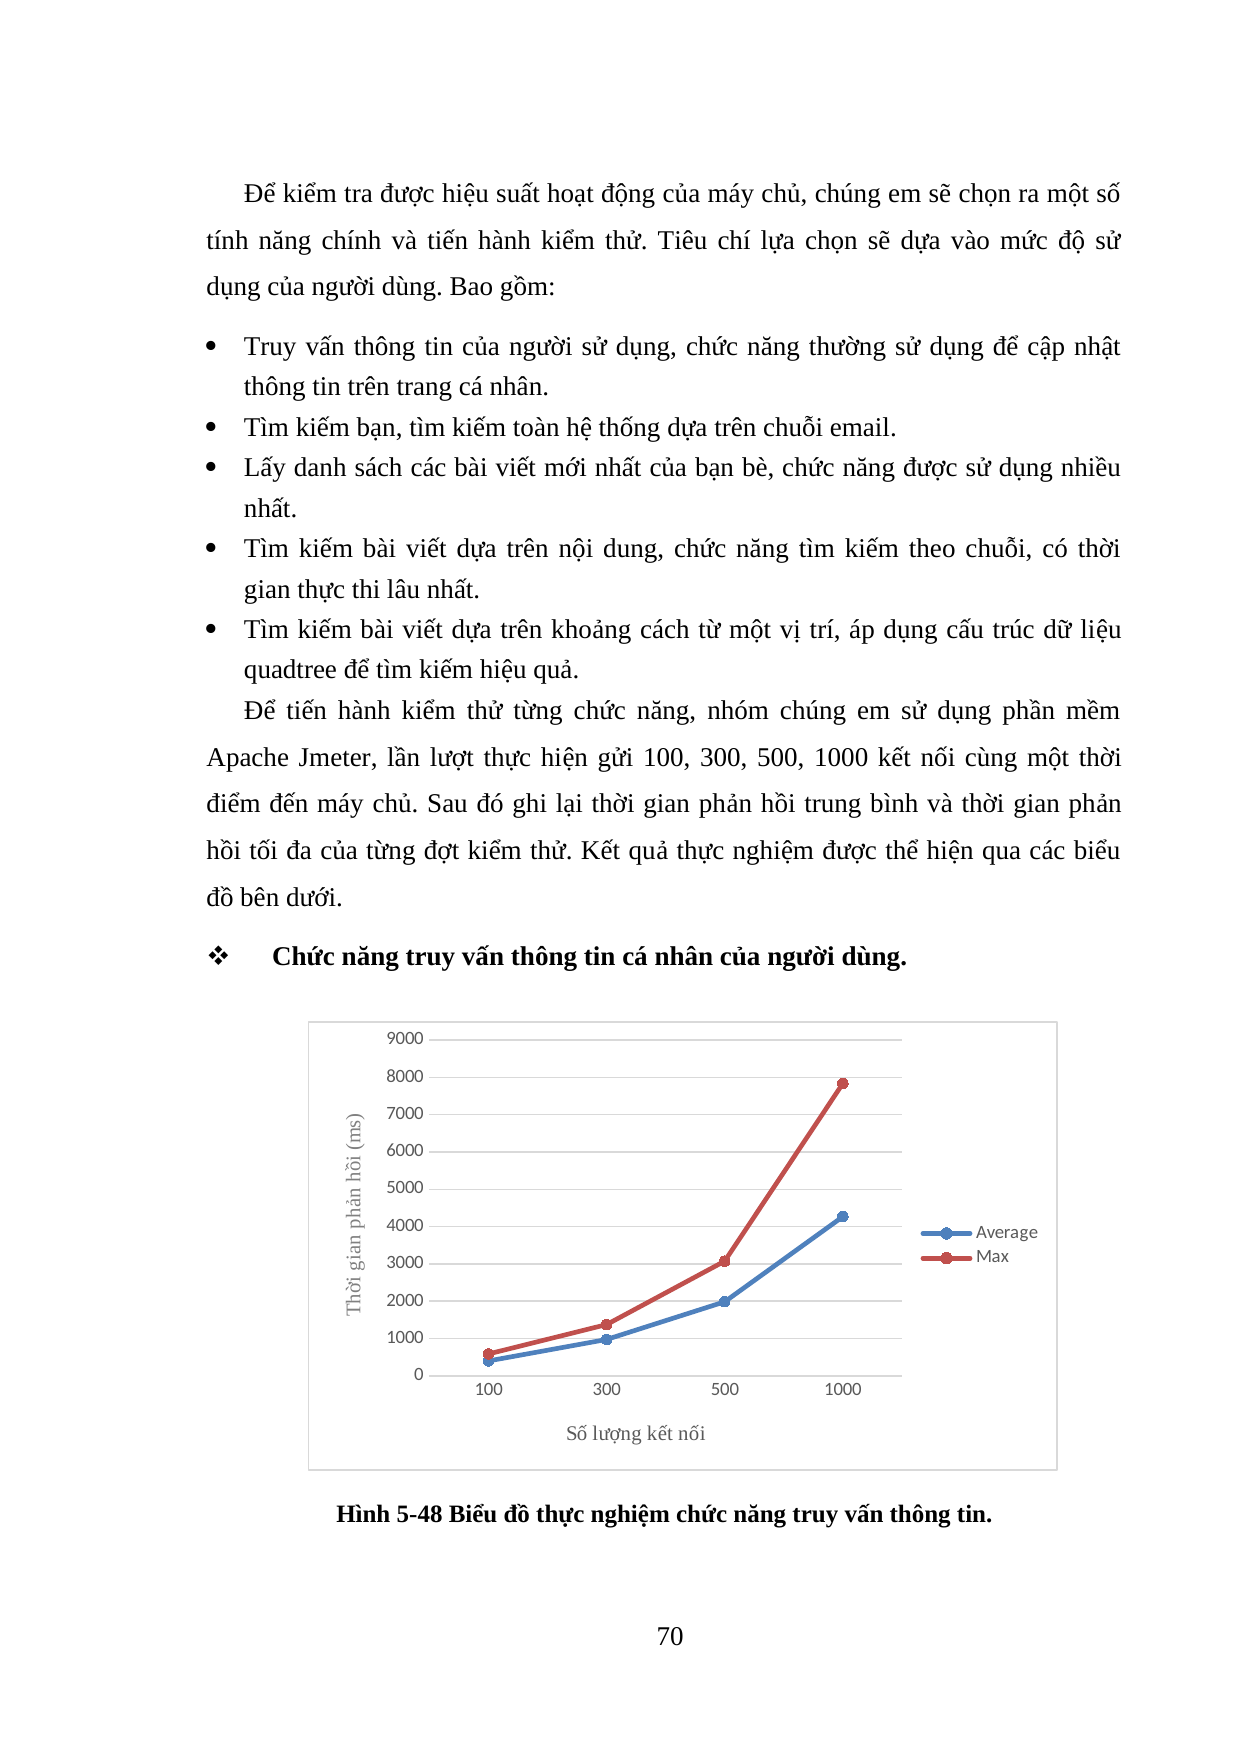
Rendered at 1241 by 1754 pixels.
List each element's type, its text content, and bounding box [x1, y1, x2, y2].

text Chức năng truy vấn thông tin cá nhân của người dùng. [206, 940, 1122, 971]
text Truy vấn thông tin của người sử dụng, chức năng thường sử dụng để cập nhật thông tin trên trang cá nhân. [206, 330, 1122, 401]
text Tìm kiếm bạn, tìm kiếm toàn hệ thống dựa trên chuỗi email. [206, 411, 1122, 442]
text Để kiểm tra được hiệu suất hoạt động của máy chủ, chúng em sẽ chọn ra một số tính năng chính và tiến hành kiểm thử. Tiêu chí lựa chọn sẽ dựa vào mức độ sử dụng của người dùng. Bao gồm: [206, 177, 1122, 302]
text Tìm kiếm bài viết dựa trên nội dung, chức năng tìm kiếm theo chuỗi, có thời gian thực thi lâu nhất. [206, 532, 1122, 604]
text Để tiến hành kiểm thử từng chức năng, nhóm chúng em sử dụng phần mềm Apache Jmeter, lần lượt thực hiện gửi 100, 300, 500, 1000 kết nối cùng một thời điểm đến máy chủ. Sau đó ghi lại thời gian phản hồi trung bình và thời gian phản hồi tối đa của từng đợt kiểm thử. Kết quả thực nghiệm được thể hiện qua các biểu đồ bên dưới. [206, 694, 1122, 912]
text Lấy danh sách các bài viết mới nhất của bạn bè, chức năng được sử dụng nhiều nhất. [206, 451, 1122, 523]
text Hình 5-1 Biểu đồ thực nghiệm chức năng truy vấn thông tin. [206, 1499, 1122, 1528]
text Tìm kiếm bài viết dựa trên khoảng cách từ một vị trí, áp dụng cấu trúc dữ liệu quadtree để tìm kiếm hiệu quả. [206, 613, 1122, 685]
